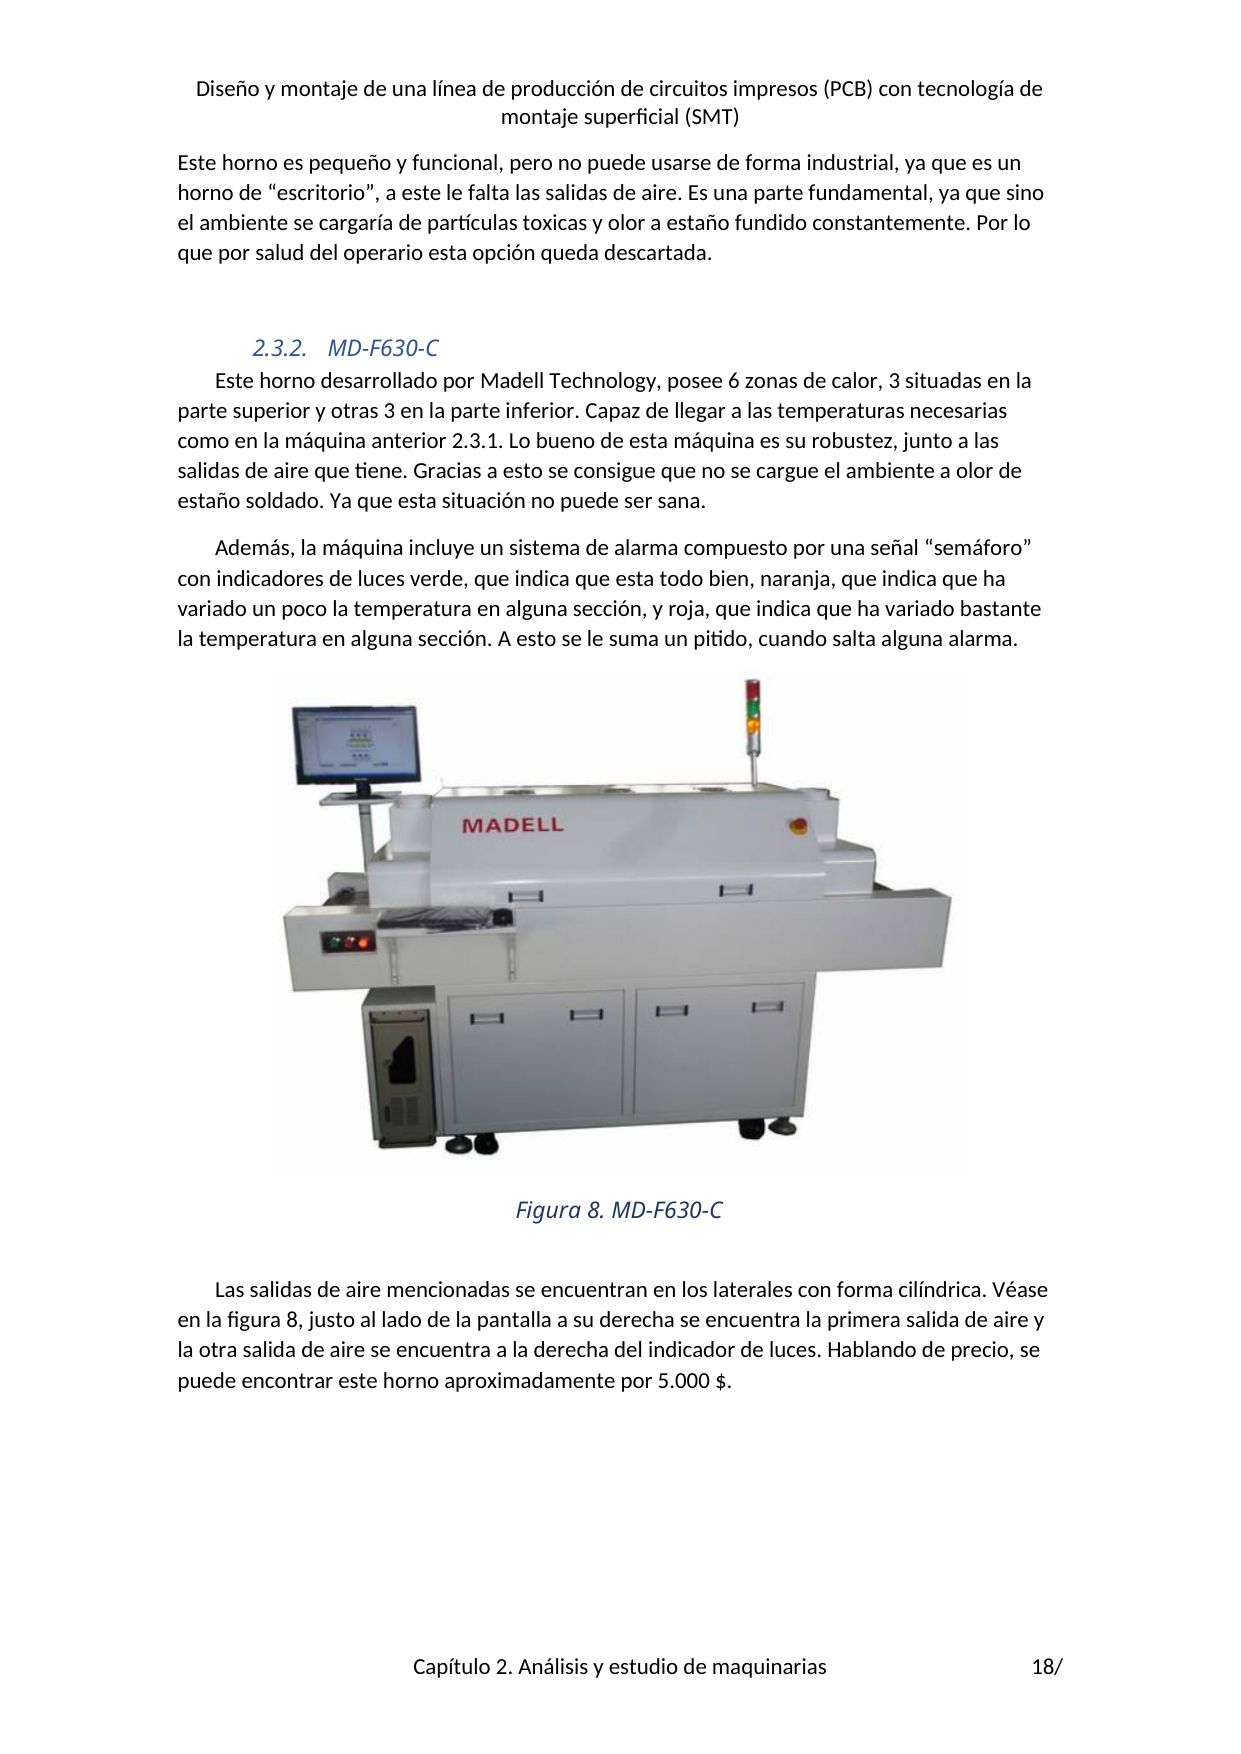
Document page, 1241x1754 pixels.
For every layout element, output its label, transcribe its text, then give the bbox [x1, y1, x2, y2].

subtitle MD-F630-C [252, 332, 1063, 363]
picture [271, 671, 970, 1176]
text Las salidas de aire mencionadas se encuentran en los laterales con forma cilíndrica. Véase en la figura 8, justo al lado de la pantalla a su derecha se encuentra la primera salida de aire y la otra salida de aire se encuentra a la derecha del indicador de luces. Hablando de precio, se puede encontrar este horno aproximadamente por 5.000 $. [177, 1275, 1063, 1394]
text Este horno desarrollado por Madell Technology, posee 6 zonas de calor, 3 situadas en la parte superior y otras 3 en la parte inferior. Capaz de llegar a las temperaturas necesarias como en la máquina anterior 2.3.1. Lo bueno de esta máquina es su robustez, junto a las salidas de aire que tiene. Gracias a esto se consigue que no se cargue el ambiente a olor de estaño soldado. Ya que esta situación no puede ser sana. [177, 366, 1063, 515]
text Este horno es pequeño y funcional, pero no puede usarse de forma industrial, ya que es un horno de “escritorio”, a este le falta las salidas de aire. Es una parte fundamental, ya que sino el ambiente se cargaría de partículas toxicas y olor a estaño fundido constantemente. Por lo que por salud del operario esta opción queda descartada. [177, 148, 1063, 266]
subtitle Figura 8. MD-F630-C [177, 1194, 1063, 1226]
text Además, la máquina incluye un sistema de alarma compuesto por una señal “semáforo” con indicadores de luces verde, que indica que esta todo bien, naranja, que indica que ha variado un poco la temperatura en alguna sección, y roja, que indica que ha variado bastante la temperatura en alguna sección. A esto se le suma un pitido, cuando salta alguna alarma. [177, 533, 1063, 652]
